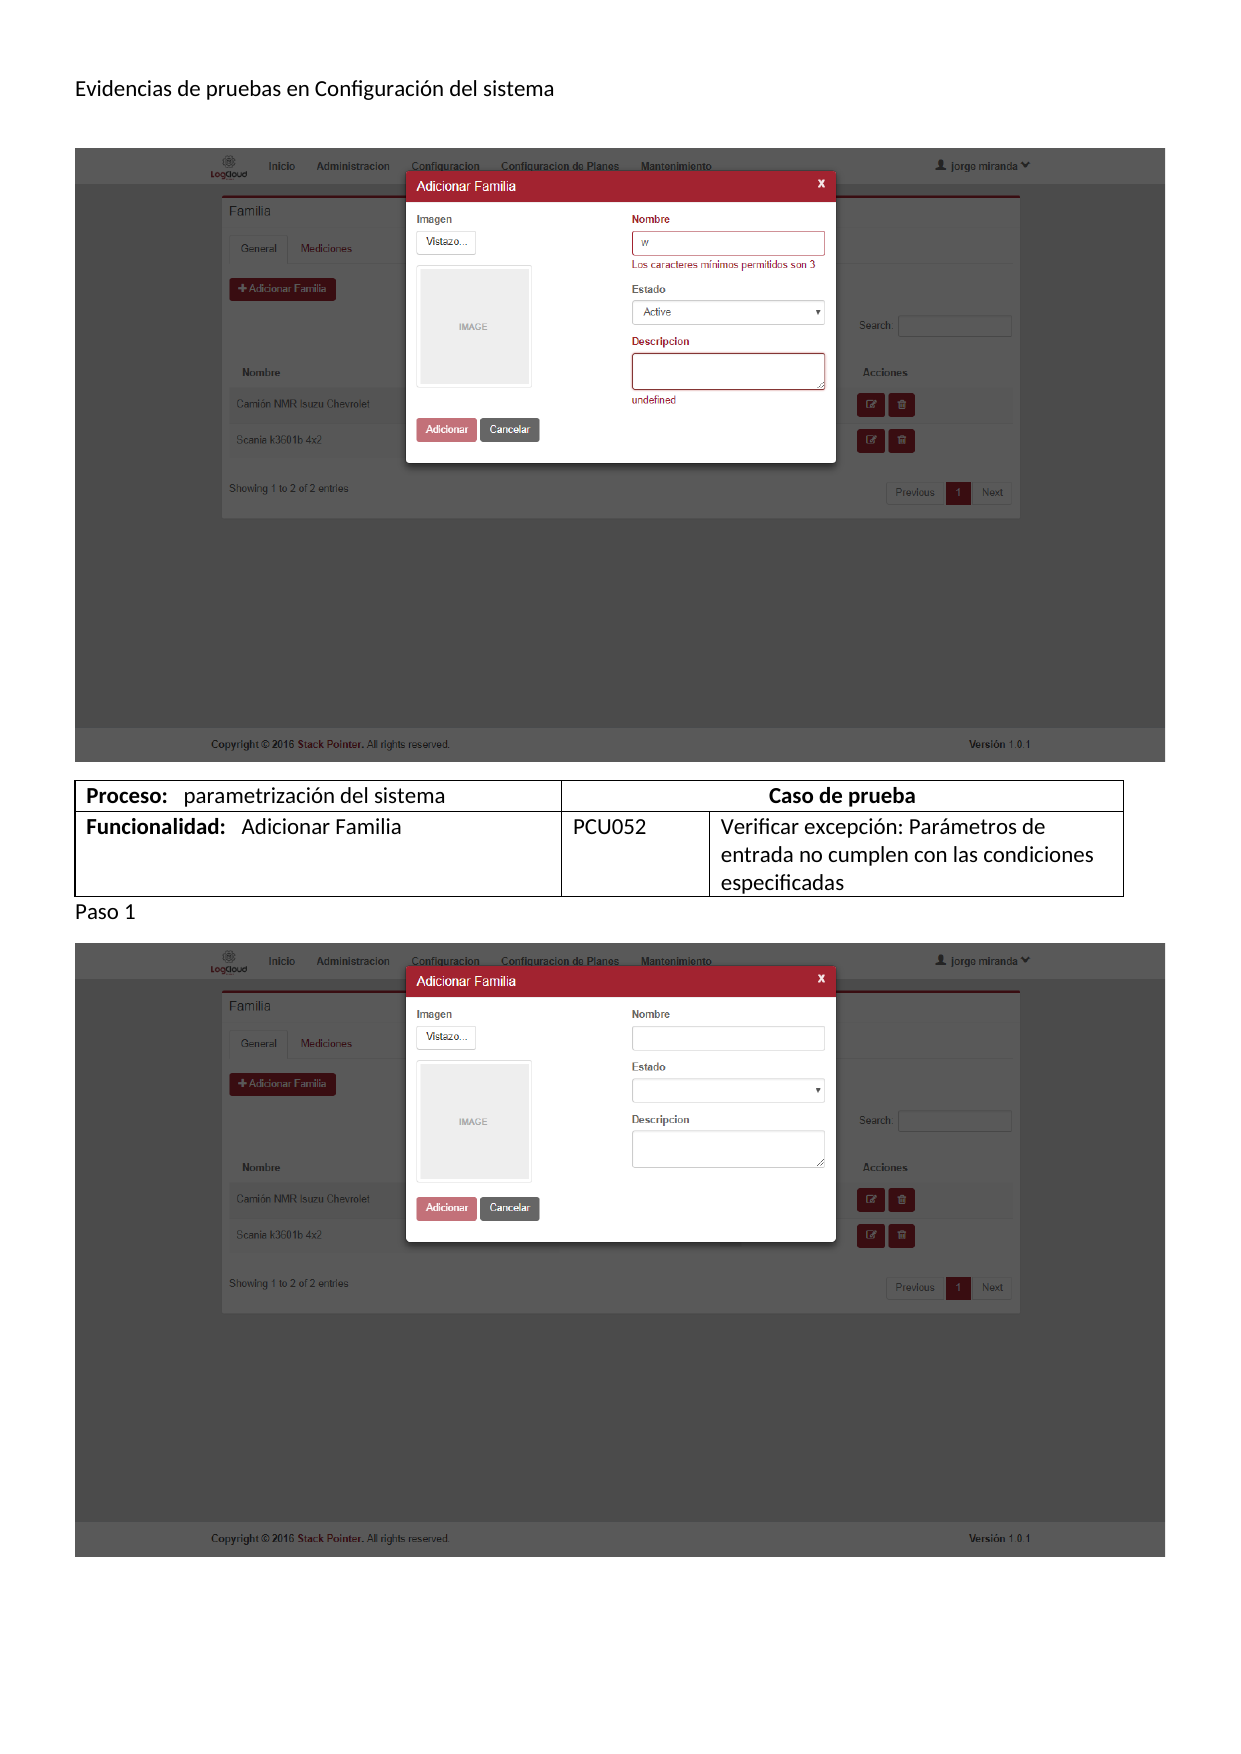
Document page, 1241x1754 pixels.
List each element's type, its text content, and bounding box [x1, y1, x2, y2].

text Paso 1 [75, 897, 1165, 925]
table_cell PCU052 [562, 812, 709, 896]
table_header Proceso: parametrización del sistema [76, 781, 561, 811]
table_header Caso de prueba [562, 781, 1123, 811]
table_cell Funcionalidad: Adicionar Familia [76, 812, 561, 896]
picture [75, 943, 1166, 1557]
table_cell Verificar excepción: Parámetros de entrada no cumplen con las condiciones especificadas [710, 812, 1123, 896]
picture [75, 148, 1166, 762]
